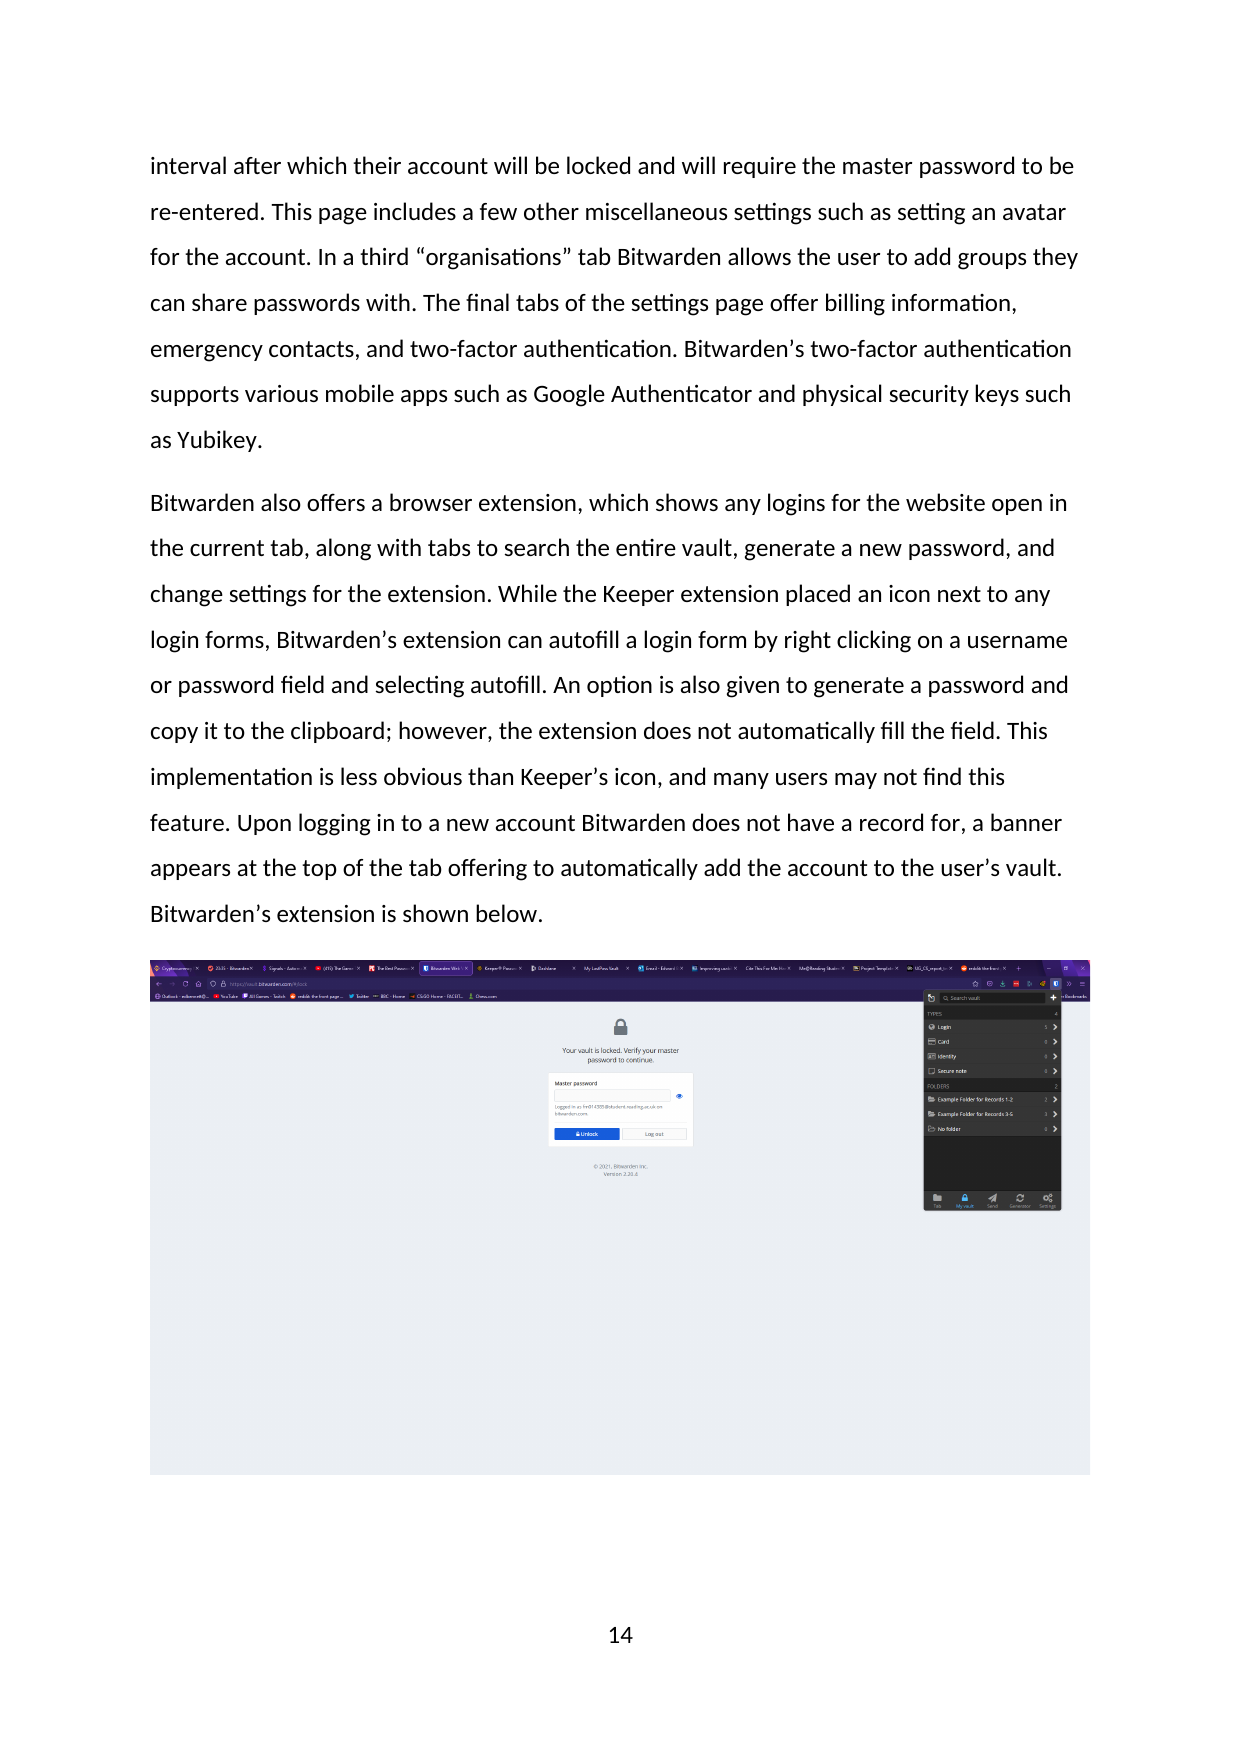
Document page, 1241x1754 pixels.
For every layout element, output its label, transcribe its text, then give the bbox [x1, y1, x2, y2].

text Bitwarden also offers a browser extension, which shows any logins for the website open in the current tab, along with tabs to search the entire vault, generate a new password, and change settings for the extension. While the Keeper extension placed an icon next to any login forms, Bitwarden’s extension can autofill a login form by right clicking on a username or password field and selecting autofill. An option is also given to generate a password and copy it to the clipboard; however, the extension does not automatically fill the field. This implementation is less obvious than Keeper’s icon, and many users may not find this feature. Upon logging in to a new account Bitwarden does not have a record for, a banner appears at the top of the tab offering to automatically add the account to the user’s vault. Bitwarden’s extension is shown below. [150, 487, 1090, 929]
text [150, 150, 1090, 455]
picture [150, 960, 1091, 1475]
